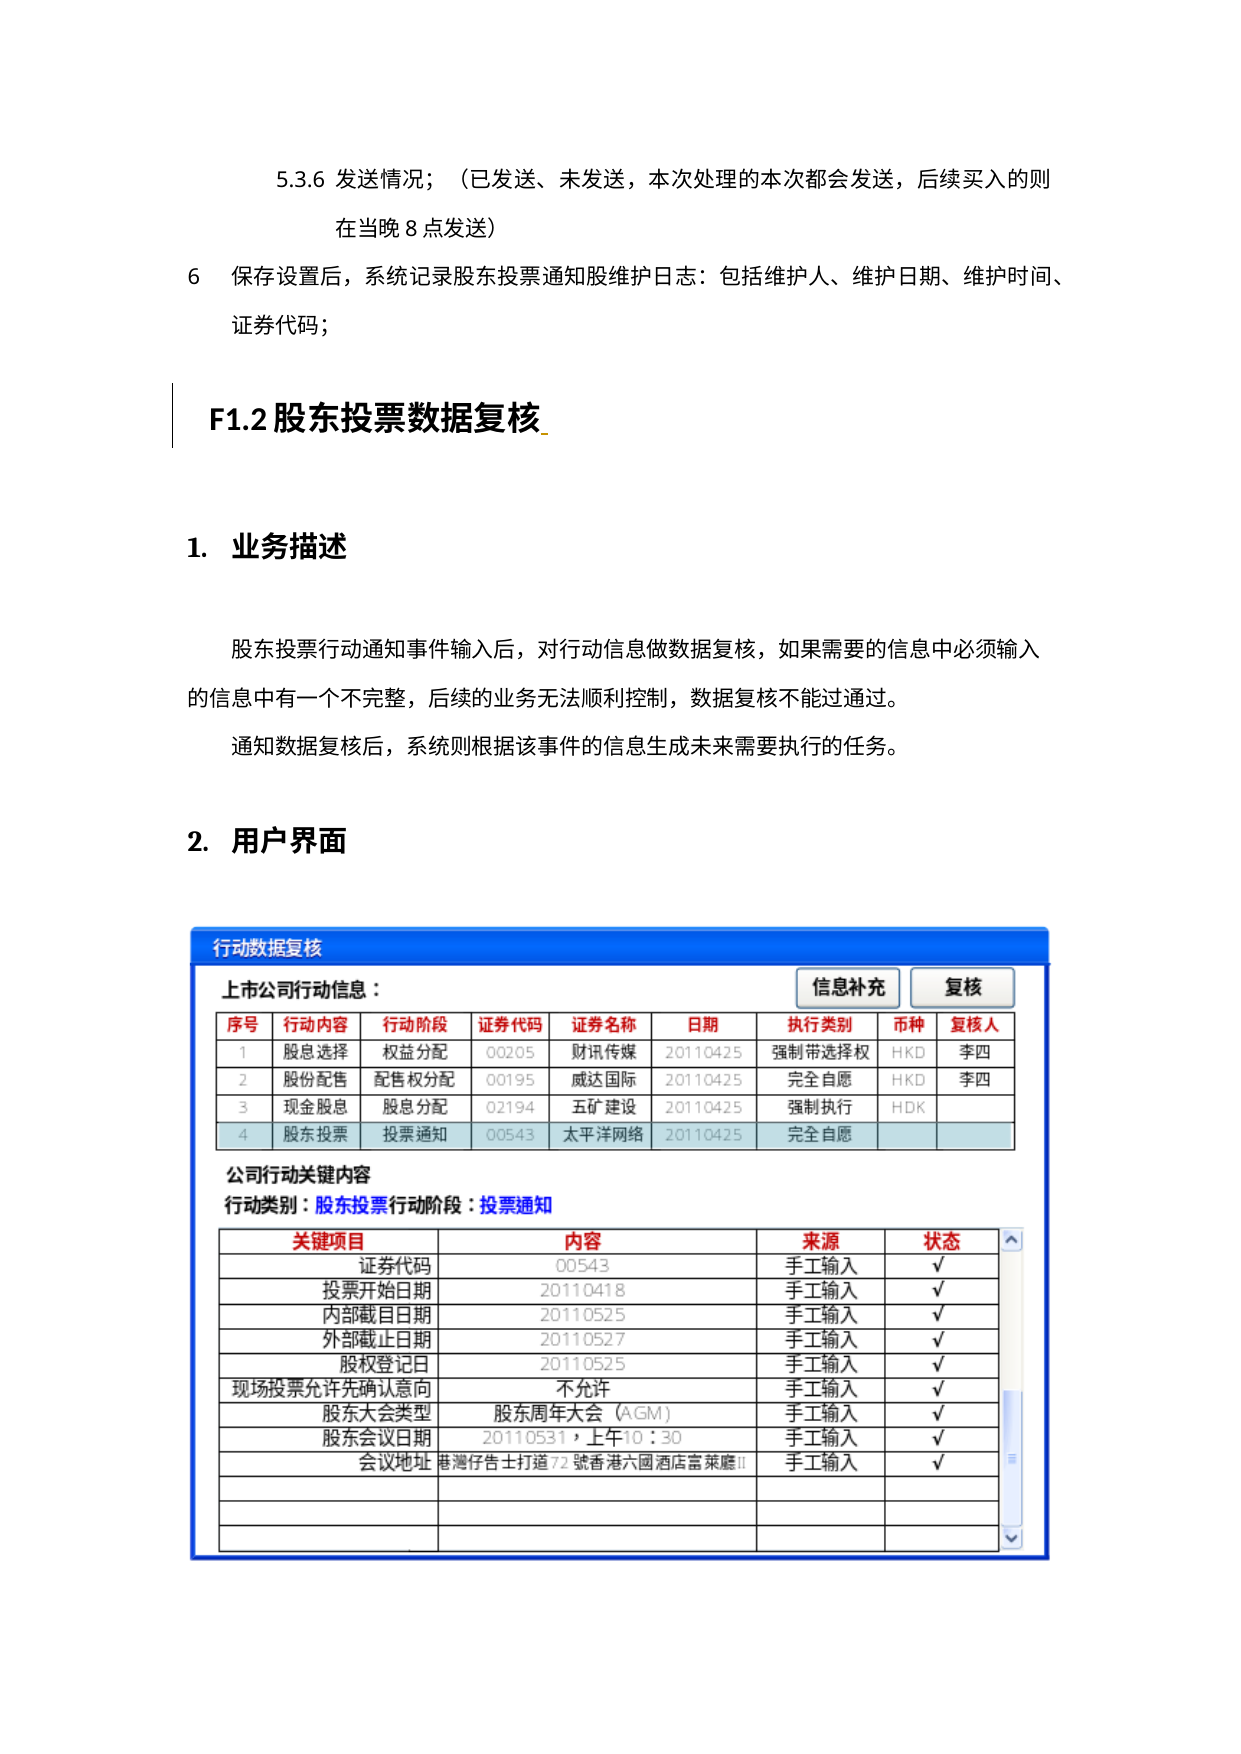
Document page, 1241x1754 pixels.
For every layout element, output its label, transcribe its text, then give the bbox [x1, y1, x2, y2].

text 股东投票行动通知事件输入后，对行动信息做数据复核，如果需要的信息中必须输入的信息中有一个不完整，后续的业务无法顺利控制，数据复核不能过通过。 [187, 631, 1053, 713]
list 发送情况；（已发送、未发送，本次处理的本次都会发送，后续买入的则在当晚8点发送） [276, 162, 1053, 243]
subtitle 用户界面 [187, 806, 1053, 871]
subtitle F1.2股东投票数据复核 [209, 383, 1053, 448]
list 保存设置后，系统记录股东投票通知股维护日志：包括维护人、维护日期、维护时间、证券代码； [187, 259, 1053, 340]
subtitle 业务描述 [187, 512, 1053, 577]
text 通知数据复核后，系统则根据该事件的信息生成未来需要执行的任务。 [187, 728, 1053, 761]
